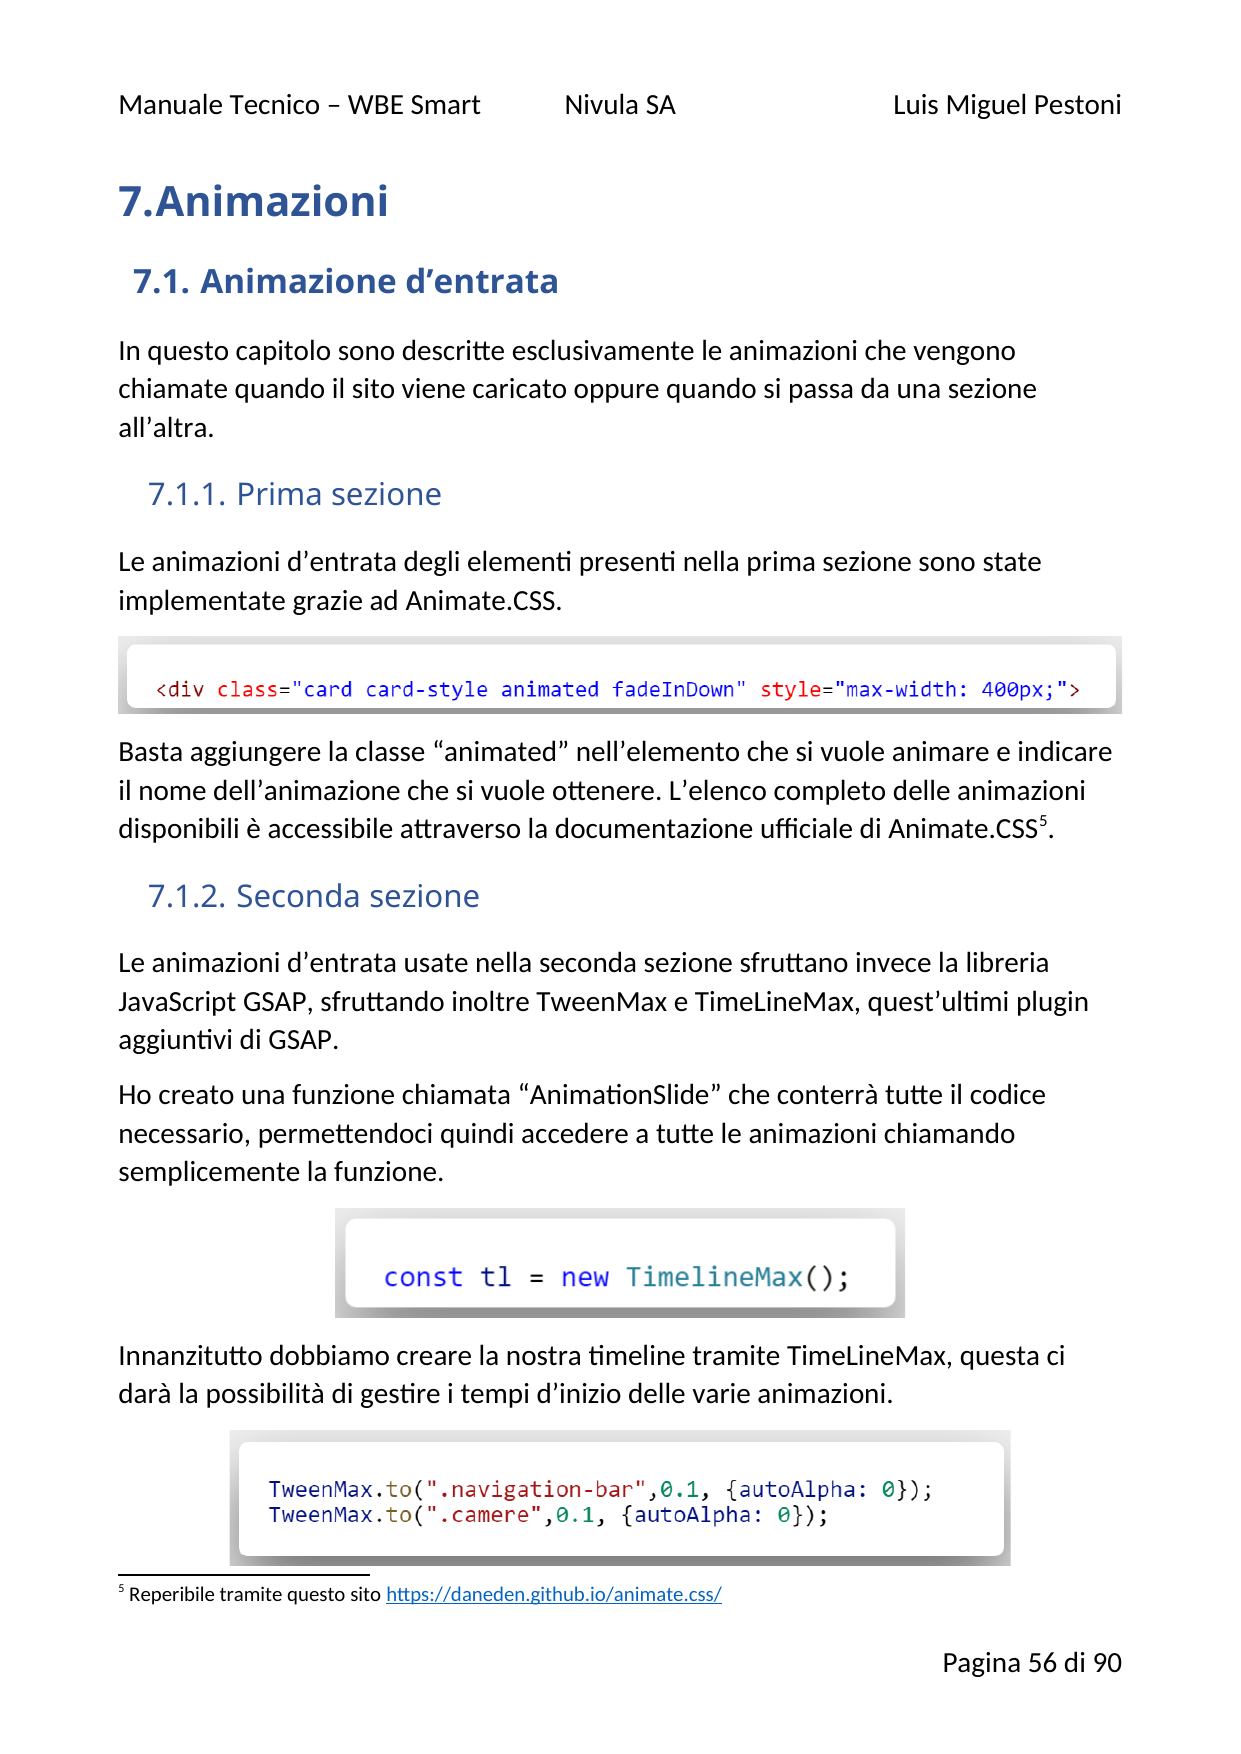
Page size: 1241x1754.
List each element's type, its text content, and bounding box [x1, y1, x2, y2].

subtitle Seconda sezione [148, 873, 1122, 916]
text Basta aggiungere la classe “animated” nell’elemento che si vuole animare e indicare il nome dell’animazione che si vuole ottenere. L’elenco completo delle animazioni disponibili è accessibile attraverso la documentazione ufficiale di Animate.CSS. [118, 733, 1122, 846]
picture [229, 1430, 1011, 1566]
subtitle Prima sezione [148, 472, 1122, 515]
subtitle Animazione d’entrata [133, 258, 1122, 303]
text Le animazioni d’entrata usate nella seconda sezione sfruttano invece la libreria JavaScript GSAP, sfruttando inoltre TweenMax e TimeLineMax, quest’ultimi plugin aggiuntivi di GSAP. [118, 944, 1122, 1057]
text Le animazioni d’entrata degli elementi presenti nella prima sezione sono state implementate grazie ad Animate.CSS. [118, 543, 1122, 617]
subtitle Animazioni [118, 172, 1122, 229]
text Innanzitutto dobbiamo creare la nostra timeline tramite TimeLineMax, questa ci darà la possibilità di gestire i tempi d’inizio delle varie animazioni. [118, 1337, 1122, 1411]
text In questo capitolo sono descritte esclusivamente le animazioni che vengono chiamate quando il sito viene caricato oppure quando si passa da una sezione all’altra. [118, 332, 1122, 444]
text Ho creato una funzione chiamata “AnimationSlide” che conterrà tutte il codice necessario, permettendoci quindi accedere a tutte le animazioni chiamando semplicemente la funzione. [118, 1076, 1122, 1189]
picture [118, 636, 1123, 714]
picture [335, 1208, 905, 1318]
